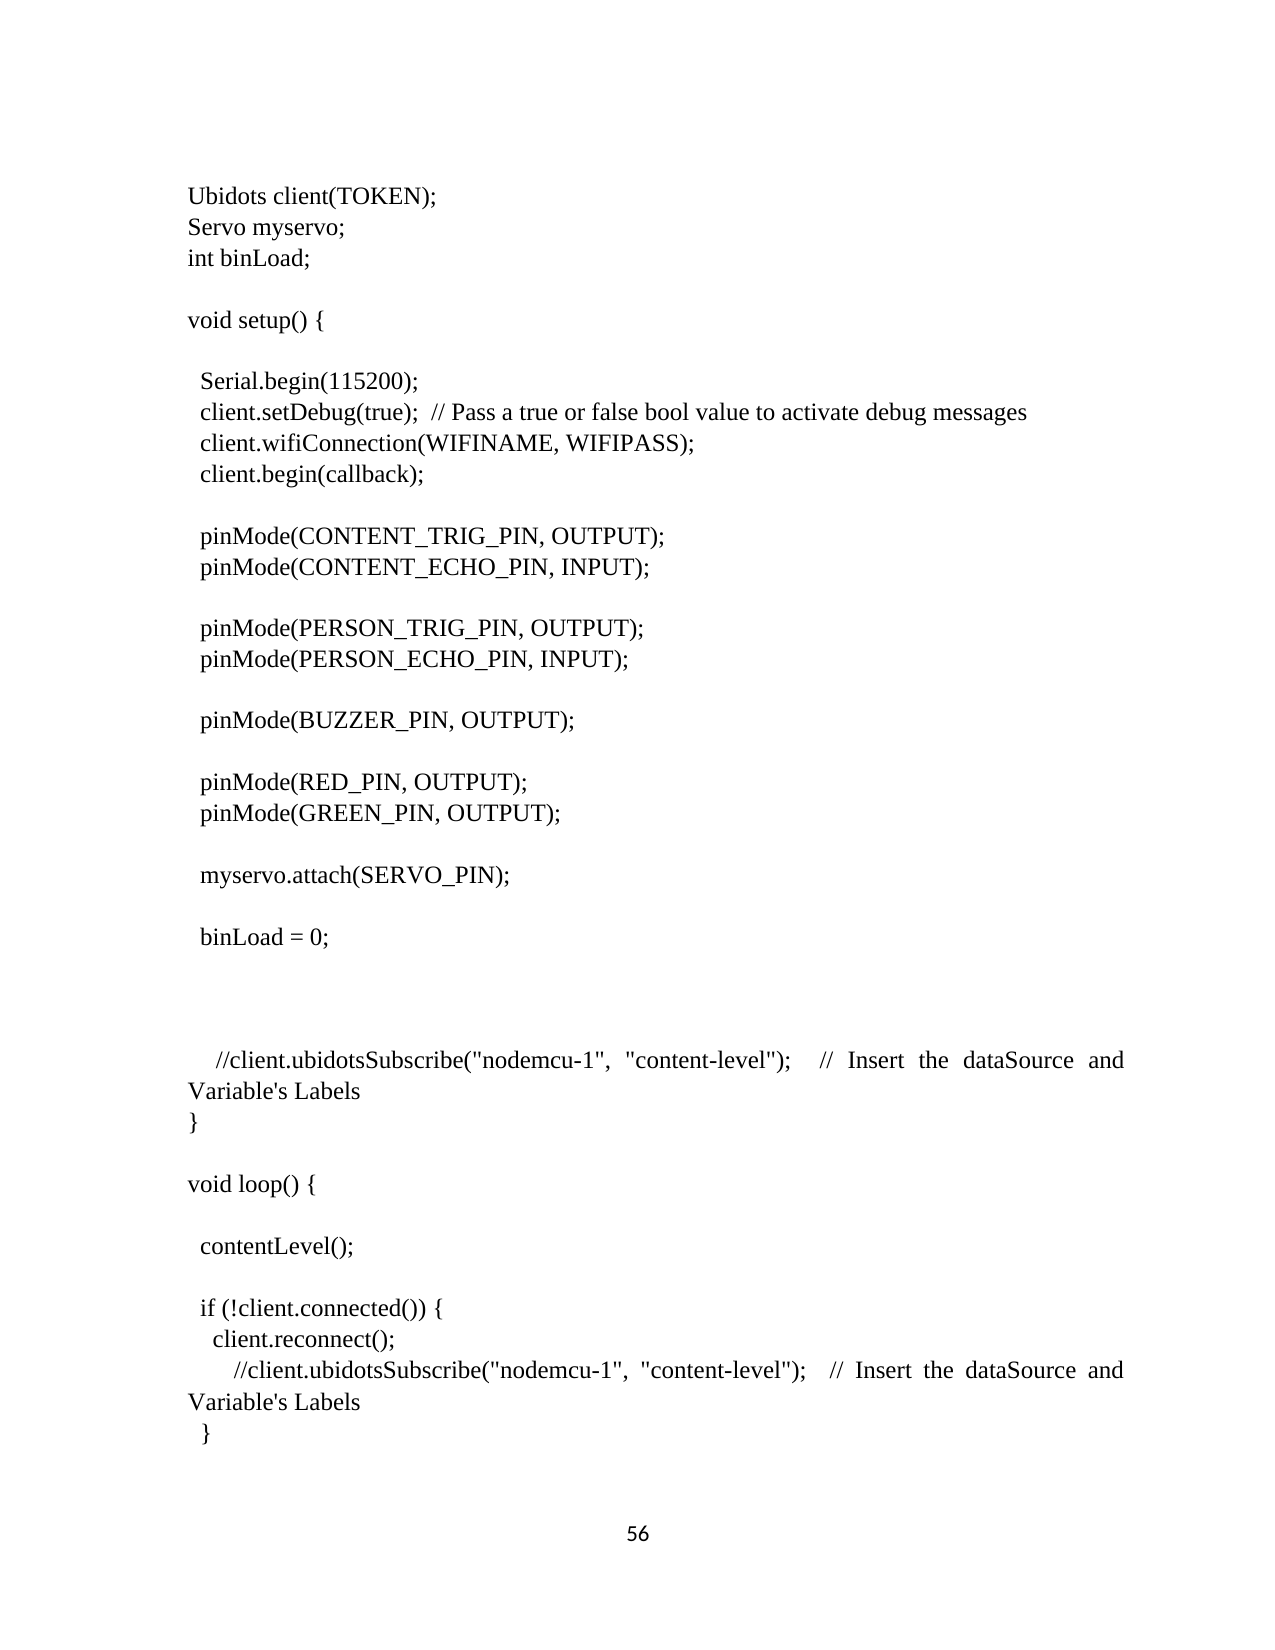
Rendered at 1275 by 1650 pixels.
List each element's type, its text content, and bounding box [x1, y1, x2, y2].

list pinMode(CONTENT_TRIG_PIN, OUTPUT); [187, 521, 1125, 549]
list pinMode(CONTENT_ECHO_PIN, INPUT); [187, 552, 1125, 581]
list void setup() { [187, 305, 1125, 334]
list Serial.begin(115200); [187, 366, 1125, 395]
list } [187, 1418, 1125, 1446]
list Servo myservo; [187, 212, 1125, 241]
list myservo.attach(SERVO_PIN); [187, 860, 1125, 888]
list client.wifiConnection(WIFINAME, WIFIPASS); [187, 428, 1125, 457]
list //client.ubidotsSubscribe("nodemcu-1", "content-level"); // Insert the dataSource and Variable's Labels [187, 1356, 1125, 1415]
list pinMode(GREEN_PIN, OUTPUT); [187, 798, 1125, 827]
list void loop() { [187, 1169, 1125, 1198]
list client.reconnect(); [187, 1324, 1125, 1353]
list if (!client.connected()) { [187, 1293, 1125, 1322]
list pinMode(PERSON_TRIG_PIN, OUTPUT); [187, 613, 1125, 642]
list contentLevel(); [187, 1231, 1125, 1260]
list pinMode(BUZZER_PIN, OUTPUT); [187, 705, 1125, 734]
list client.begin(callback); [187, 459, 1125, 488]
list int binLoad; [187, 243, 1125, 272]
list Ubidots client(TOKEN); [187, 181, 1125, 210]
list binLoad = 0; [187, 922, 1125, 951]
list } [187, 1107, 1125, 1136]
list pinMode(RED_PIN, OUTPUT); [187, 767, 1125, 796]
list client.setDebug(true); // Pass a true or false bool value to activate debug messages [187, 397, 1125, 426]
list pinMode(PERSON_ECHO_PIN, INPUT); [187, 644, 1125, 673]
list //client.ubidotsSubscribe("nodemcu-1", "content-level"); // Insert the dataSource and Variable's Labels [187, 1045, 1125, 1105]
